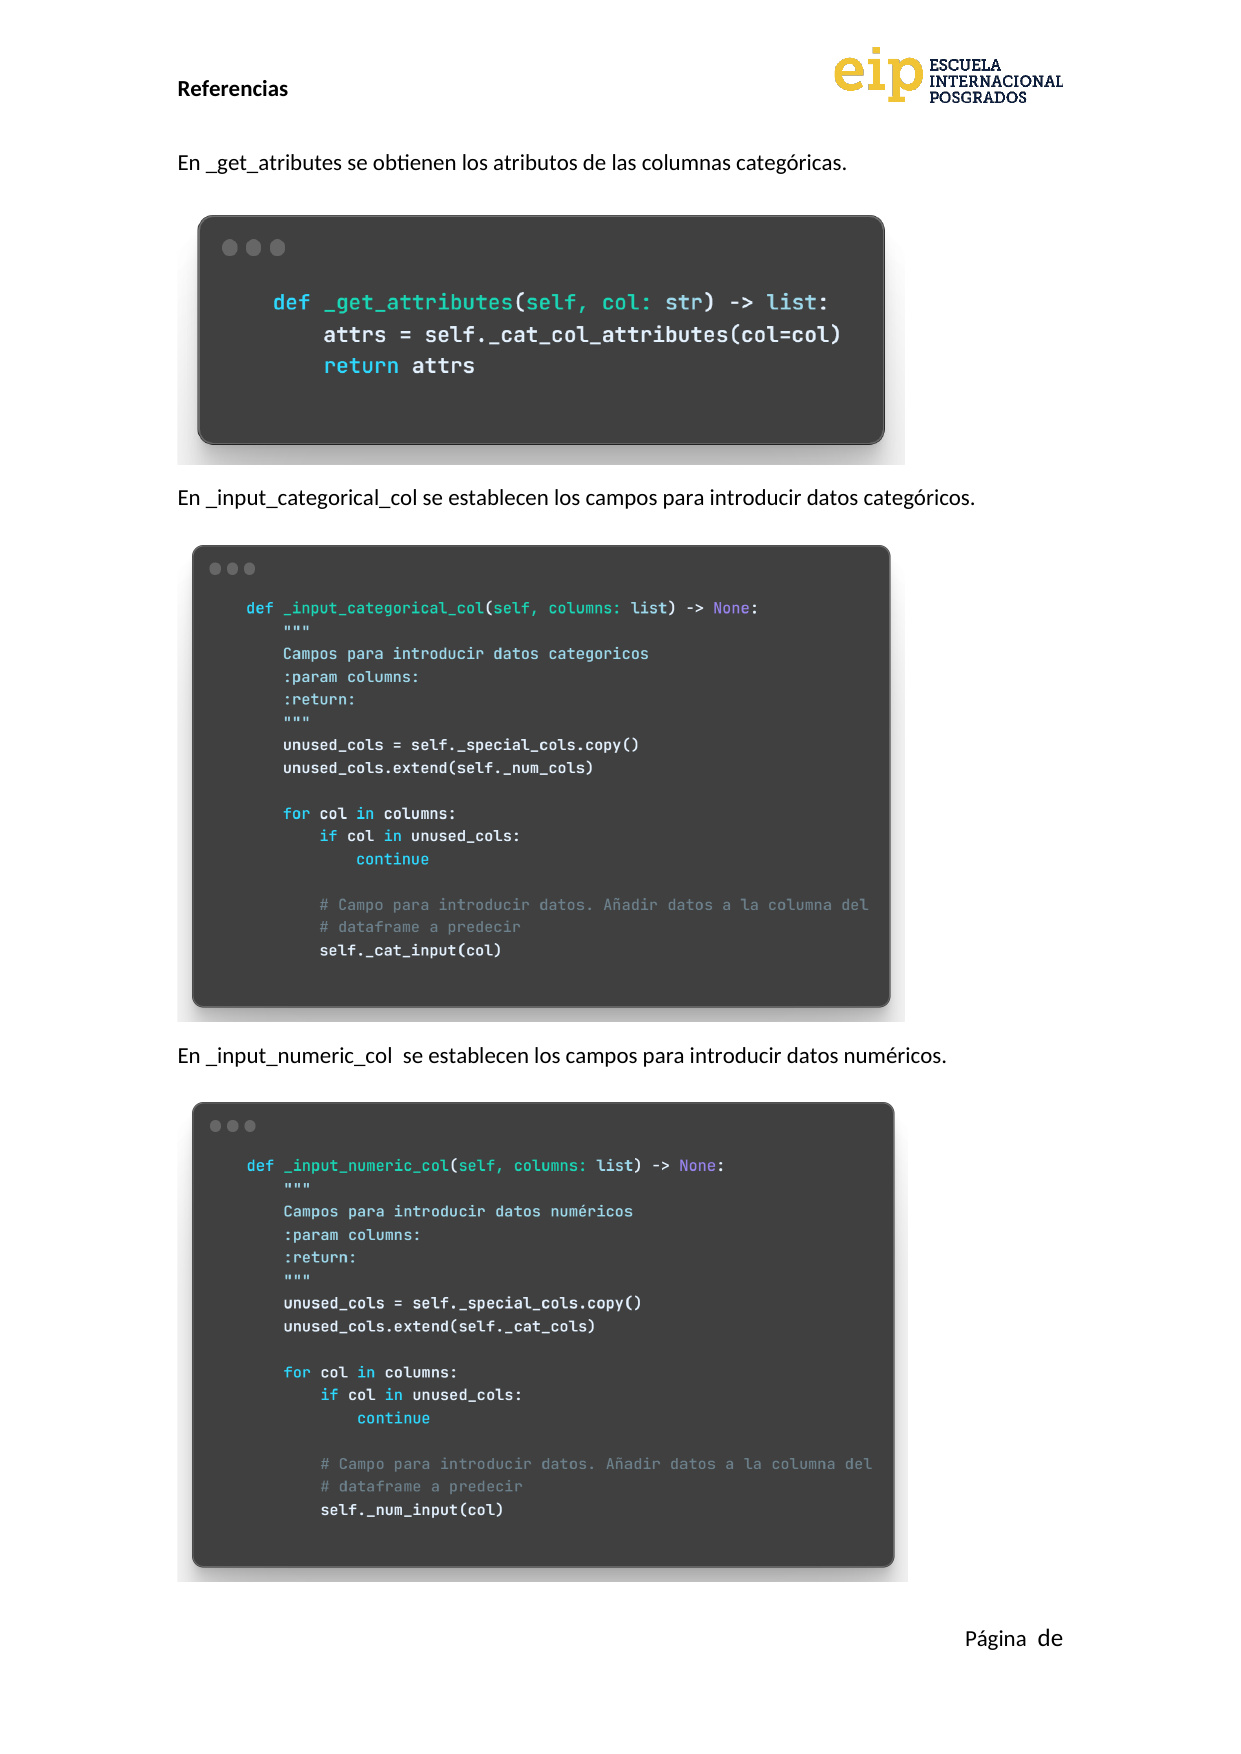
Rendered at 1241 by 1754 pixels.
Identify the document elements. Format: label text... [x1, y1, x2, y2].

text En _get_atributes se obtienen los atributos de las columnas categóricas. [177, 148, 1063, 176]
text En _input_categorical_col se establecen los campos para introducir datos categóricos. [177, 483, 1063, 511]
picture [834, 47, 1063, 103]
picture [177, 530, 905, 1022]
text En _input_numeric_col se establecen los campos para introducir datos numéricos. [177, 1041, 1063, 1069]
picture [177, 194, 905, 465]
picture [177, 1087, 908, 1582]
